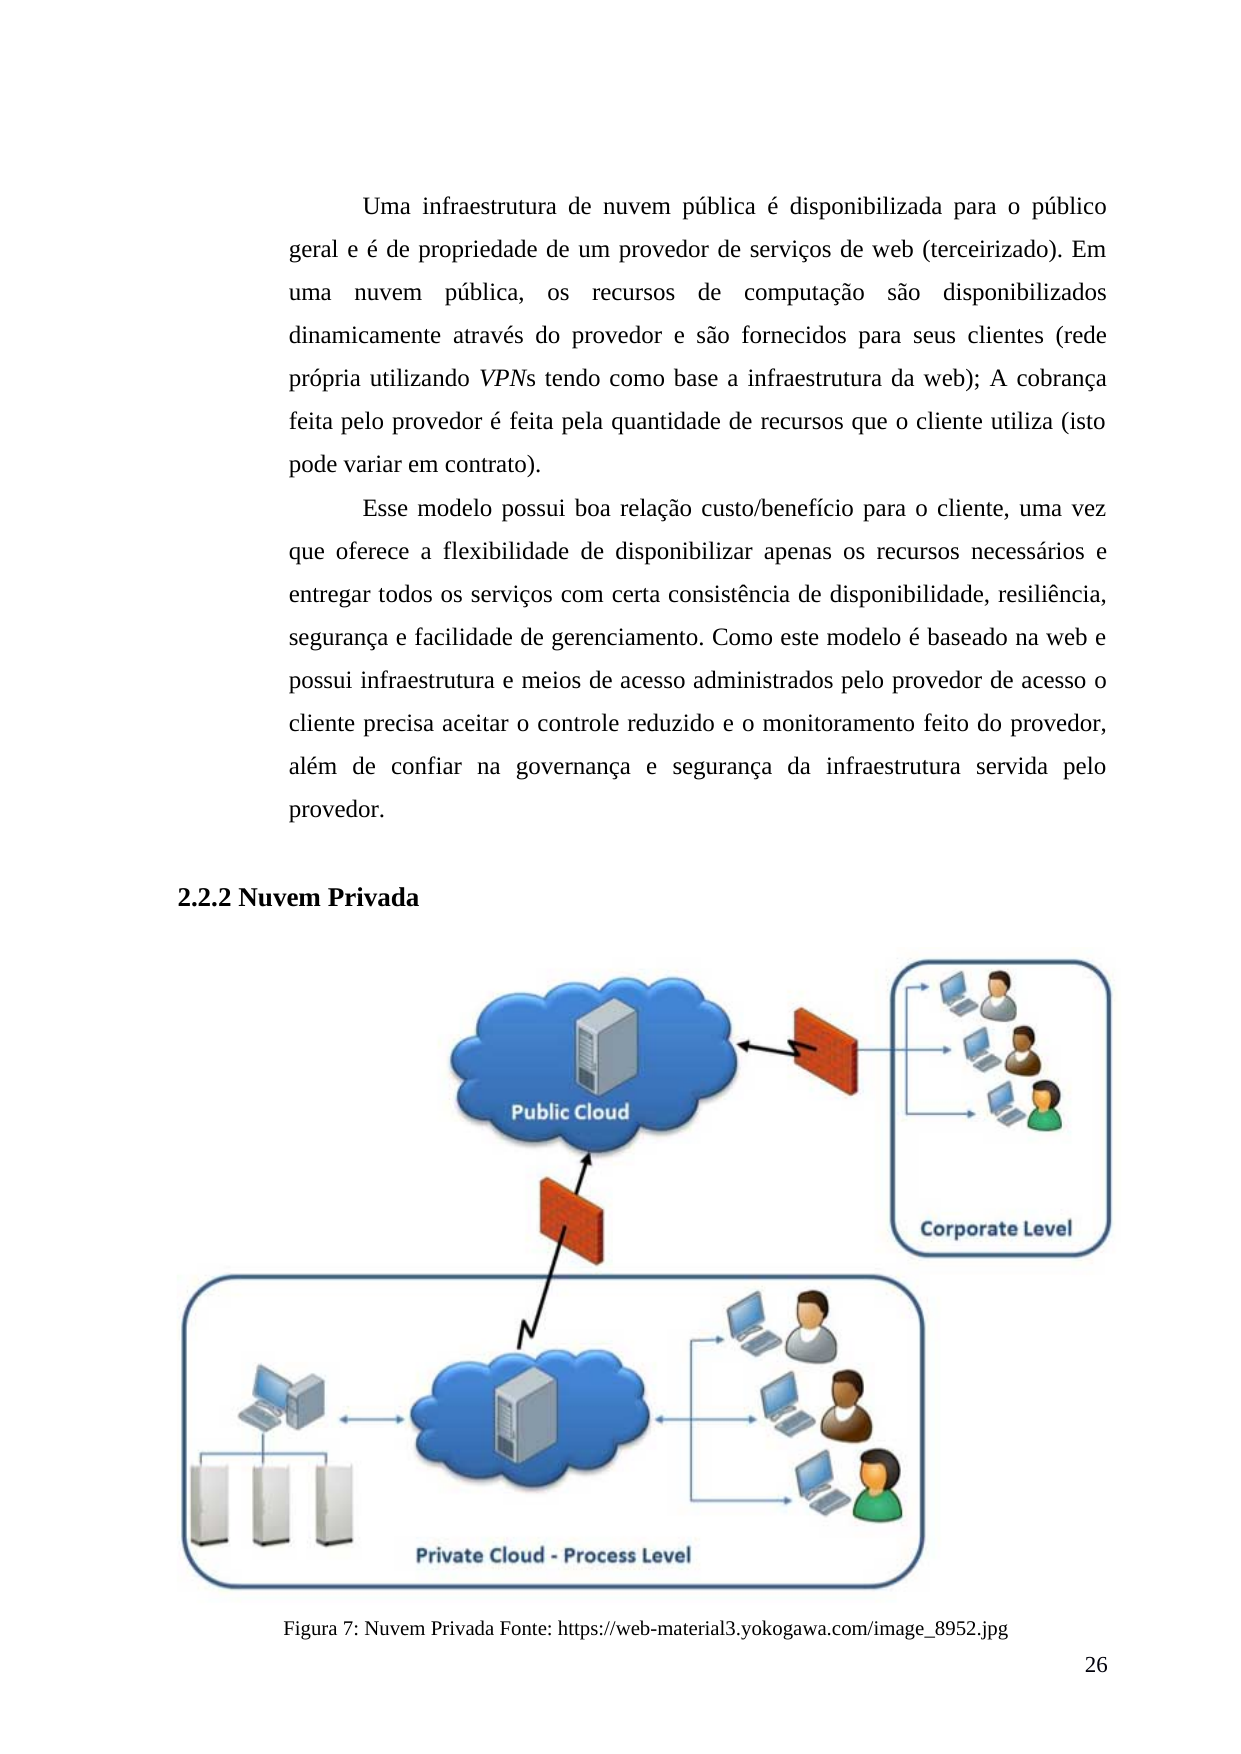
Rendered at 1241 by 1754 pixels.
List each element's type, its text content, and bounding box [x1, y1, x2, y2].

text Uma infraestrutura de nuvem pública é disponibilizada para o público geral e é de propriedade de um provedor de serviços de web (terceirizado). Em uma nuvem pública, os recursos de computação são disponibilizados dinamicamente através do provedor e são fornecidos para seus clientes (rede própria utilizando VPNs tendo como base a infraestrutura da web); A cobrança feita pelo provedor é feita pela quantidade de recursos que o cliente utiliza (isto pode variar em contrato). [288, 191, 1107, 478]
text Esse modelo possui boa relação custo/benefício para o cliente, uma vez que oferece a flexibilidade de disponibilizar apenas os recursos necessários e entregar todos os serviços com certa consistência de disponibilidade, resiliência, segurança e facilidade de gerenciamento. Como este modelo é baseado na web e possui infraestrutura e meios de acesso administrados pelo provedor de acesso o cliente precisa aceitar o controle reduzido e o monitoramento feito do provedor, além de confiar na governança e segurança da infraestrutura servida pelo provedor. [288, 493, 1107, 823]
subtitle 2.2.2 Nuvem Privada [177, 881, 1107, 912]
picture [176, 947, 1122, 1607]
